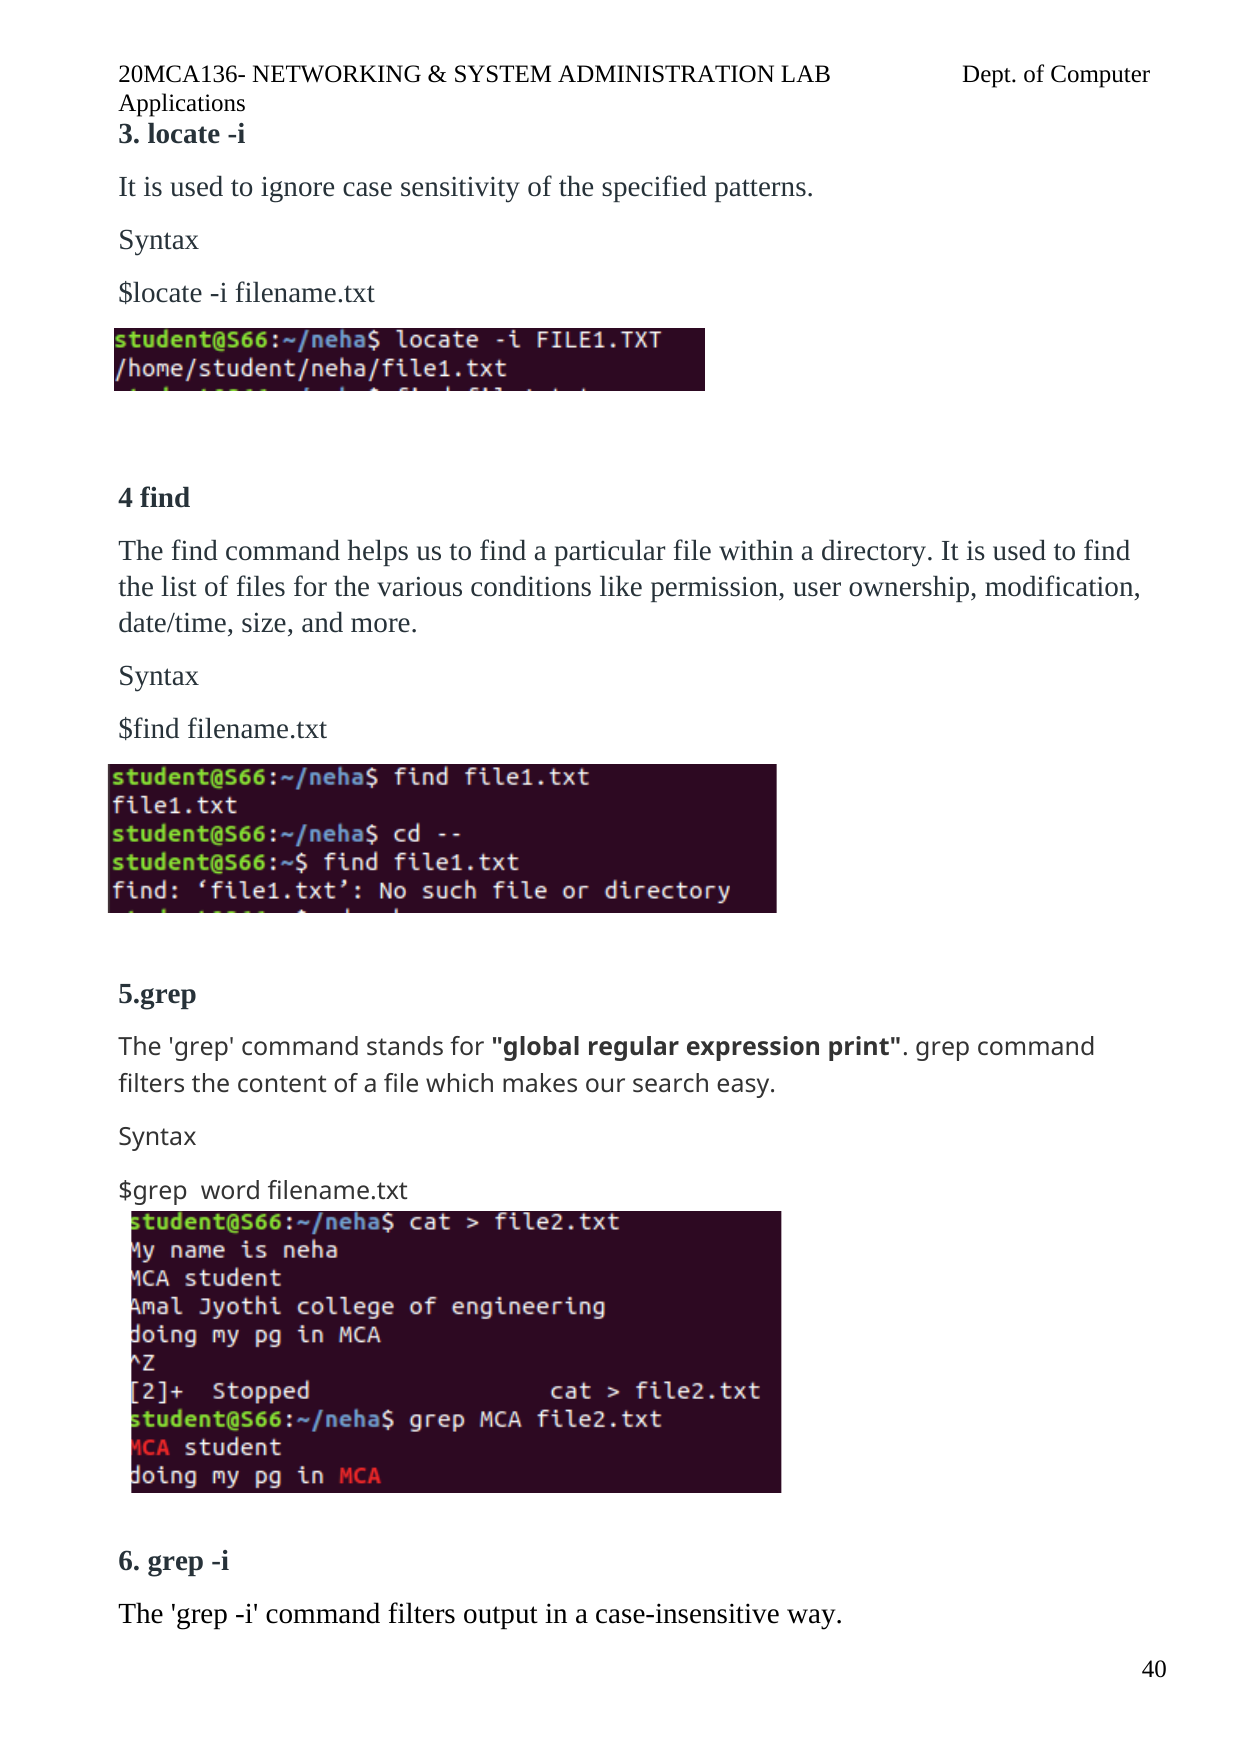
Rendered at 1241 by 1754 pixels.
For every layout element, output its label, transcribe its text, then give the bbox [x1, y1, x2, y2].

text 6. grep -i [118, 1543, 1167, 1577]
text The 'grep -i' command filters output in a case-insensitive way. [118, 1596, 1167, 1629]
text 4 find [118, 480, 1167, 514]
text $grep word filename.txt [118, 1172, 1167, 1206]
text 5.grep [118, 976, 1167, 1009]
text $find filename.txt [118, 711, 1167, 745]
text Syntax [118, 222, 1167, 256]
text The find command helps us to find a particular file within a directory. It is used to find the list of files for the various conditions like permission, user ownership, modification, date/time, size, and more. [118, 533, 1167, 639]
picture [107, 764, 777, 913]
picture [131, 1211, 782, 1493]
text The 'grep' command stands for "global regular expression print". grep command filters the content of a file which makes our search easy. [118, 1029, 1167, 1099]
picture [114, 328, 705, 391]
text Syntax [118, 658, 1167, 692]
text Syntax [118, 1119, 1167, 1153]
text $locate -i filename.txt [118, 275, 1167, 309]
text 3. locate -i [118, 117, 1167, 150]
text It is used to ignore case sensitivity of the specified patterns. [118, 169, 1167, 203]
